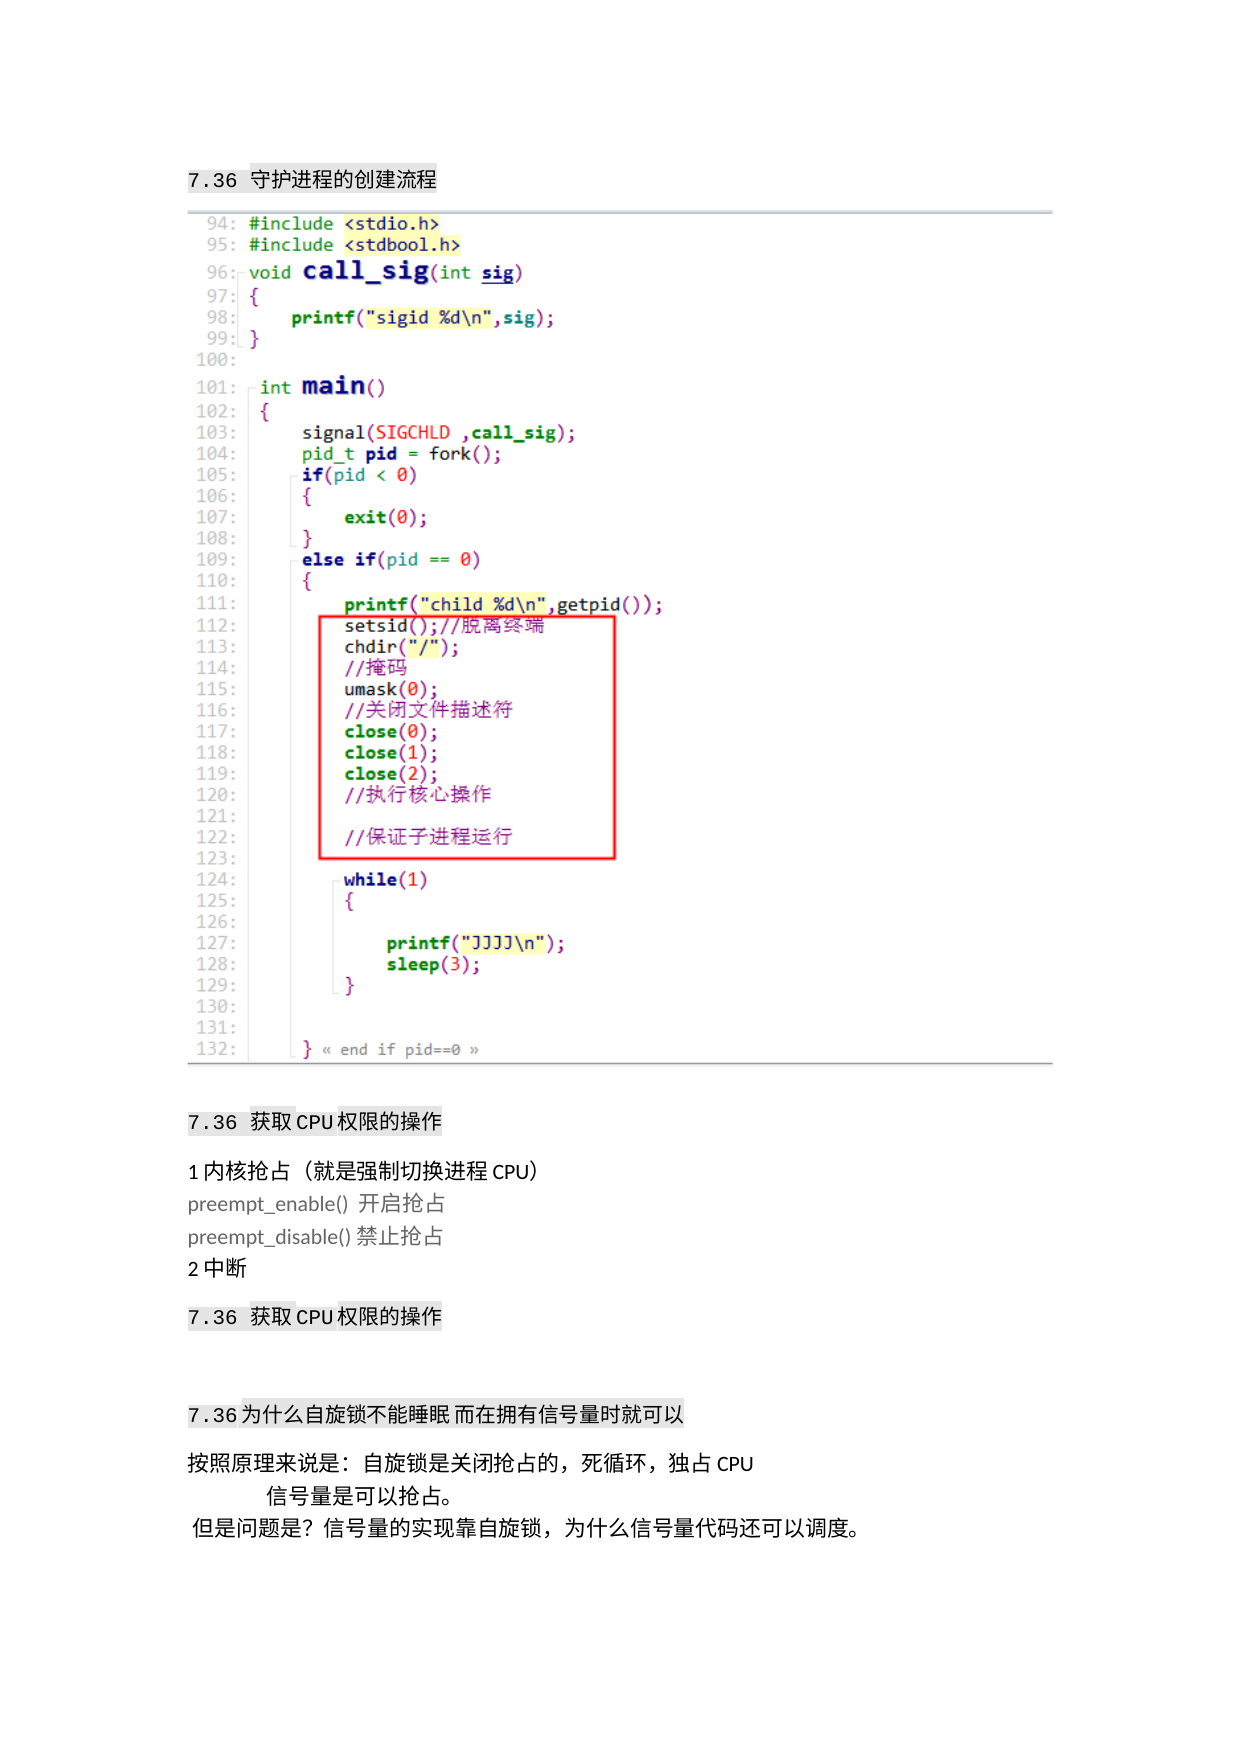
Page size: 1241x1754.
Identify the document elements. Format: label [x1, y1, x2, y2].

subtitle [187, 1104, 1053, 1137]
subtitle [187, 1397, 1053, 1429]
picture [187, 210, 1053, 1067]
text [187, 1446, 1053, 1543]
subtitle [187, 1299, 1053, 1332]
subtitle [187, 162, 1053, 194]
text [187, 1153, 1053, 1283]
